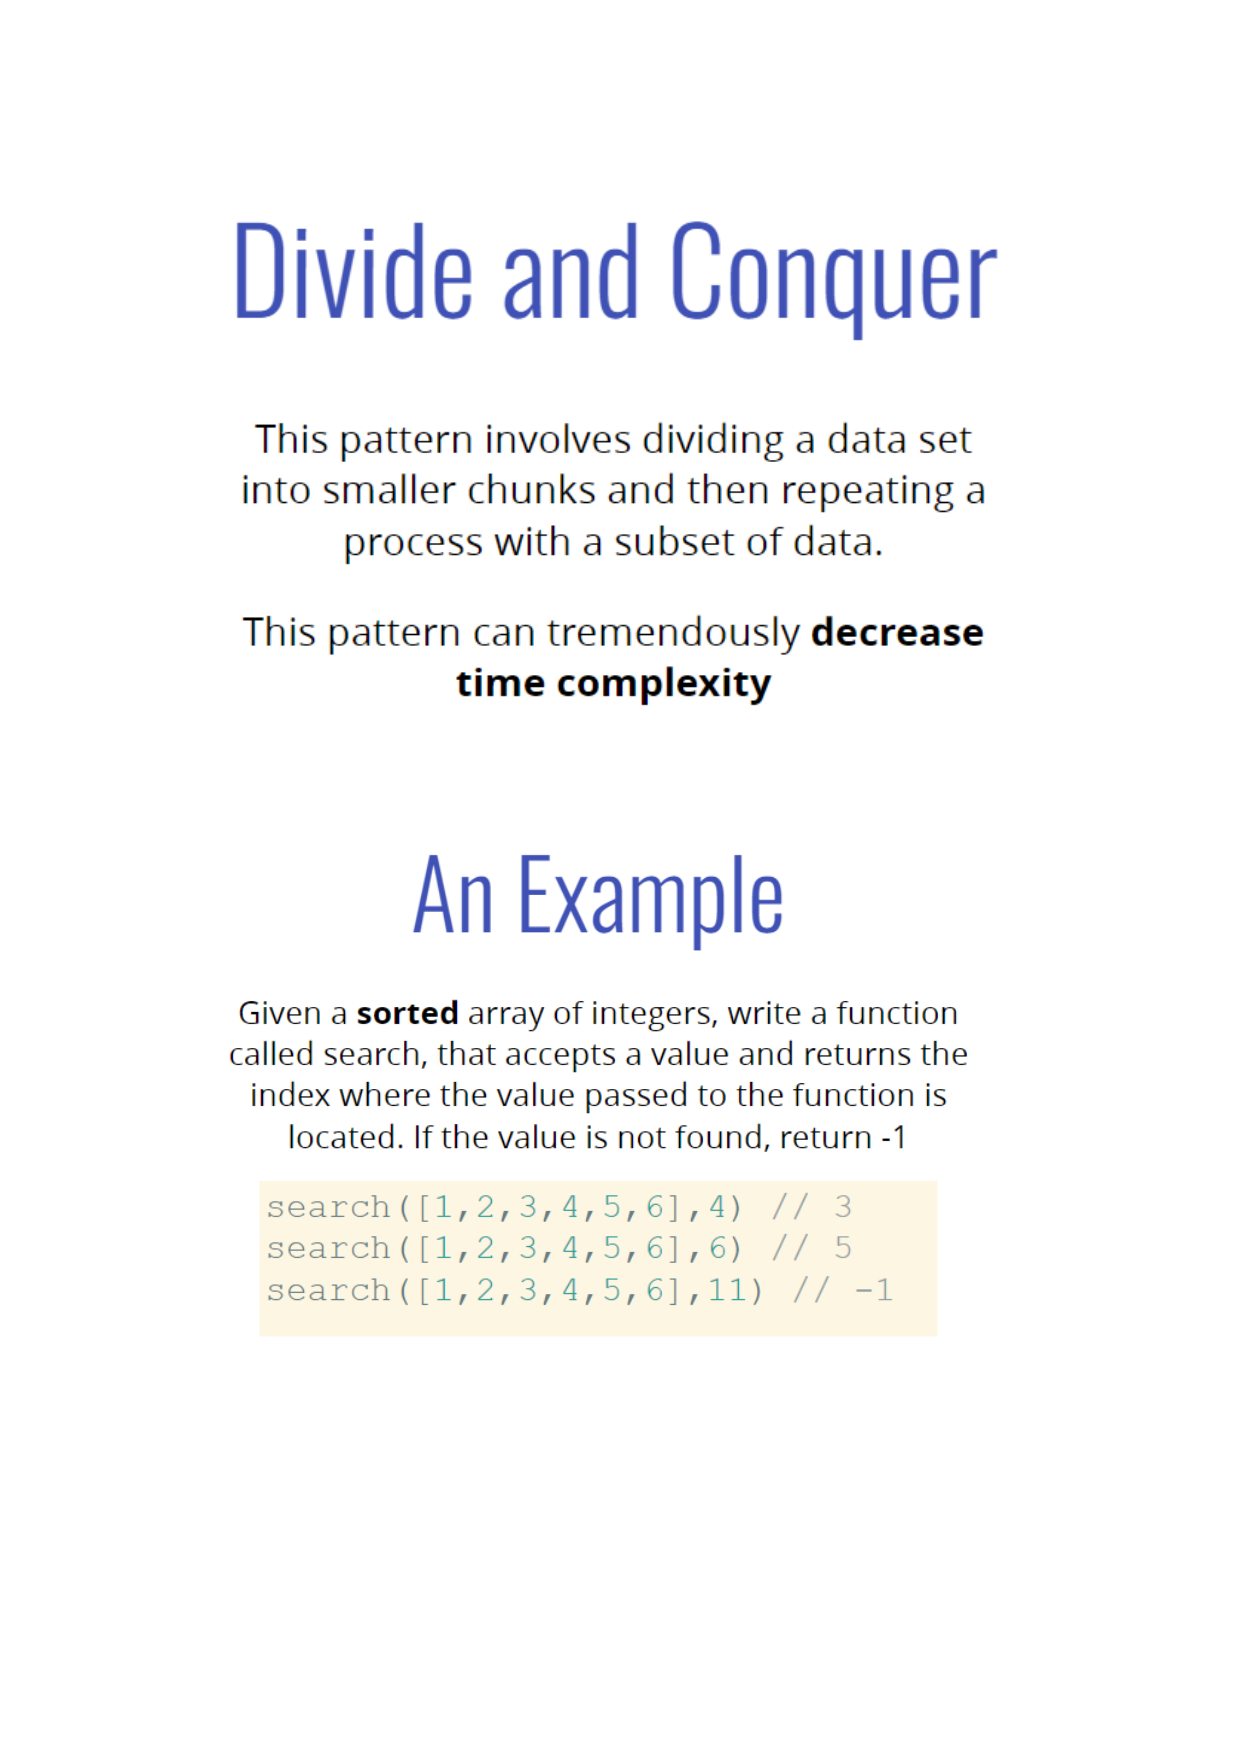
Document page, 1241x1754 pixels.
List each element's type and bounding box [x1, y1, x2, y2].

picture [150, 150, 1091, 812]
picture [150, 813, 1091, 1398]
